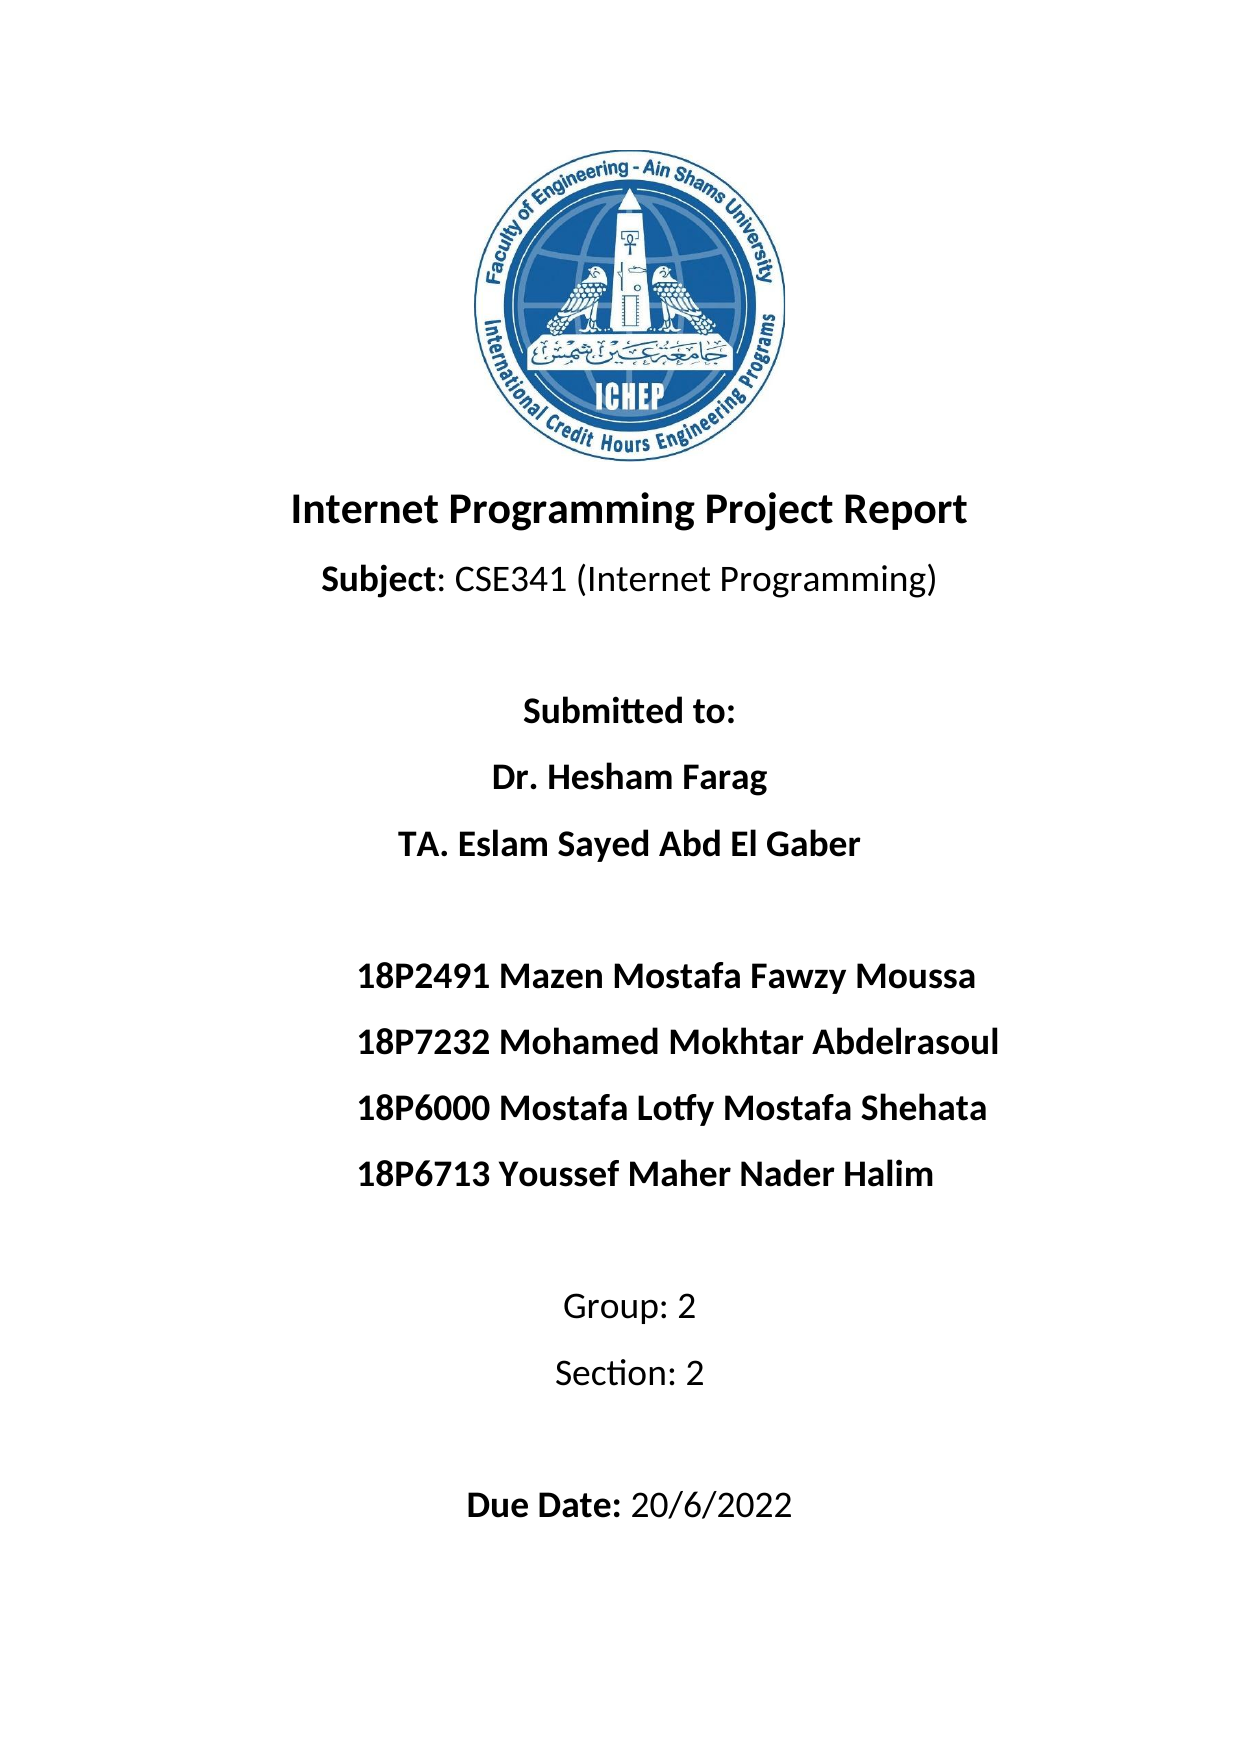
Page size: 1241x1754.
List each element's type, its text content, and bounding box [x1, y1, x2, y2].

picture [473, 150, 786, 462]
text Dr. Hesham Farag [206, 753, 1053, 799]
text Internet Programming Project Report [206, 481, 1053, 534]
text 18P6713 Youssef Maher Nader Halim [281, 1150, 1053, 1196]
text Section: 2 [206, 1349, 1053, 1394]
text Due Date: 20/6/2022 [206, 1481, 1053, 1527]
text Submitted to: [206, 687, 1053, 733]
text Subject: CSE341 (Internet Programming) [206, 555, 1053, 601]
text Group: 2 [206, 1282, 1053, 1328]
text 18P7232 Mohamed Mokhtar Abdelrasoul [281, 1018, 1053, 1064]
text 18P2491 Mazen Mostafa Fawzy Moussa [281, 952, 1053, 998]
text 18P6000 Mostafa Lotfy Mostafa Shehata [281, 1084, 1053, 1130]
text TA. Eslam Sayed Abd El Gaber [206, 819, 1053, 865]
